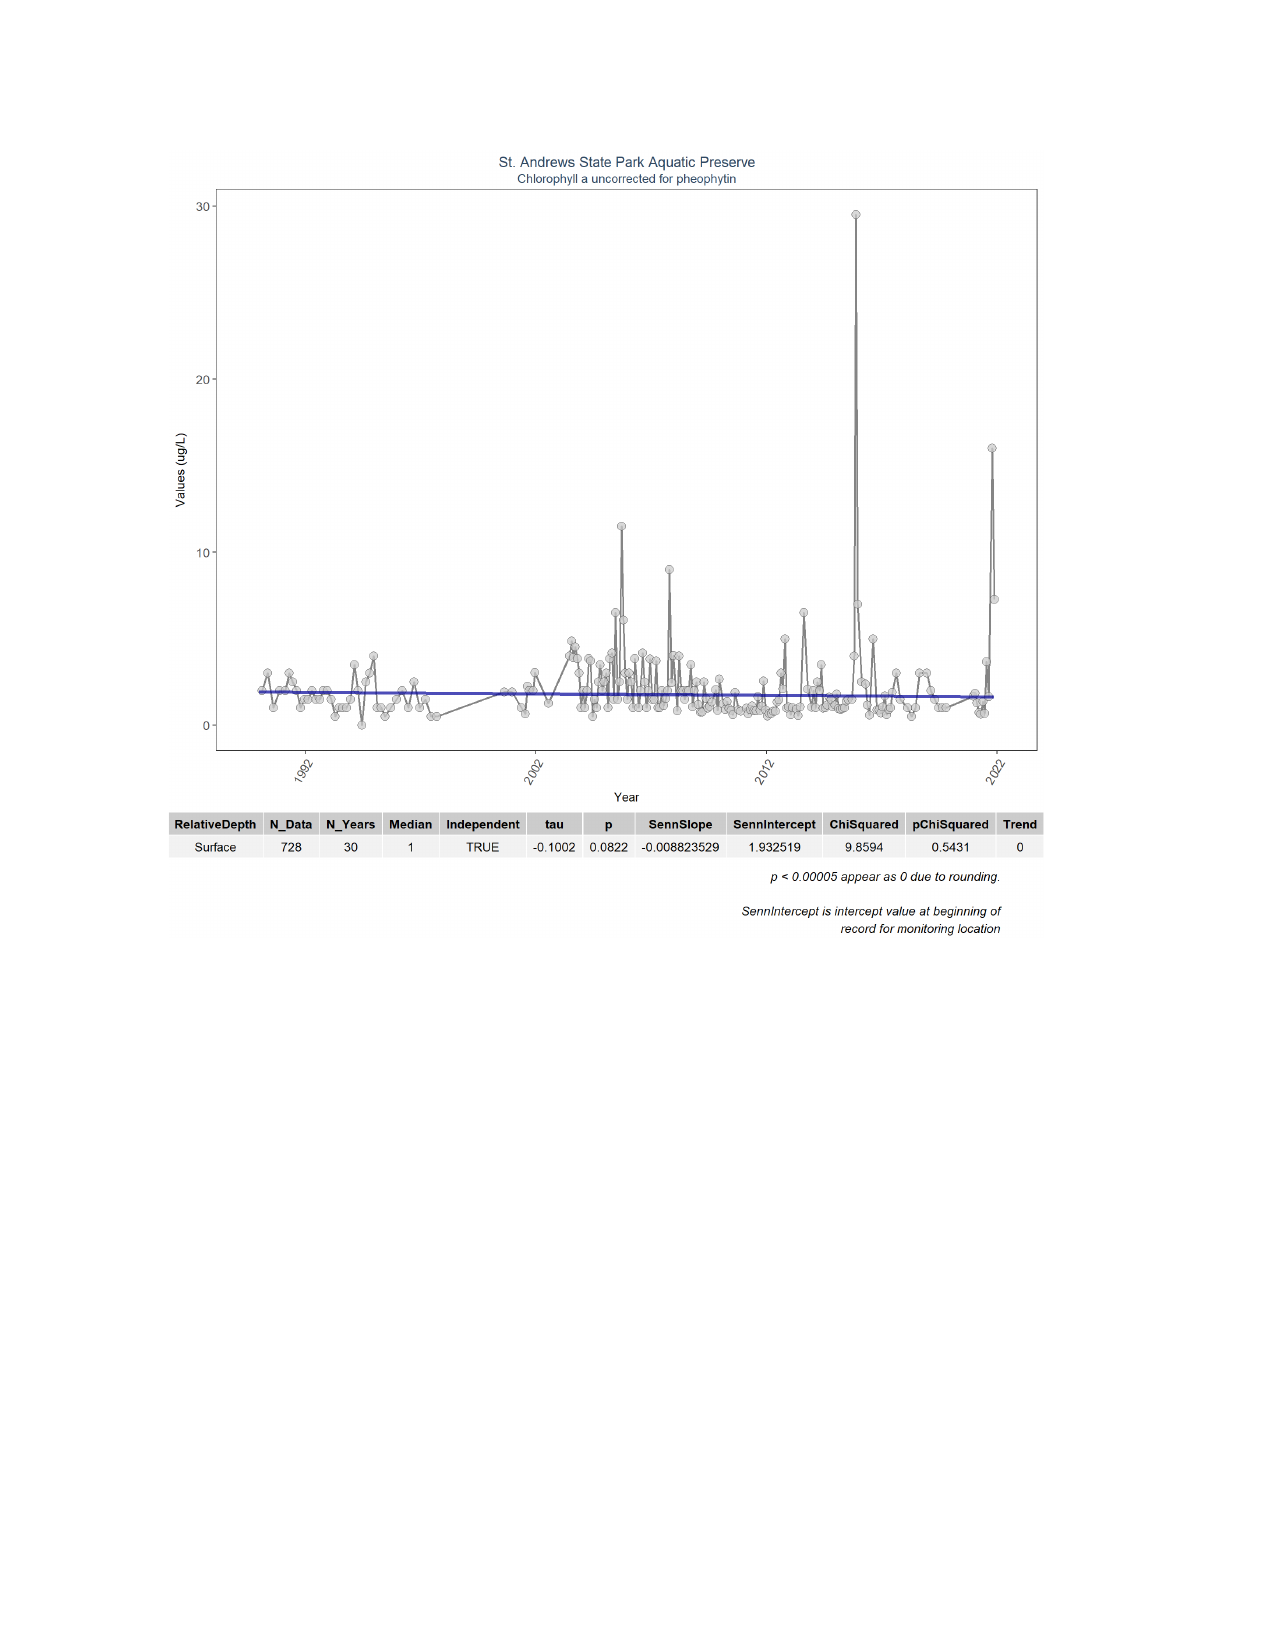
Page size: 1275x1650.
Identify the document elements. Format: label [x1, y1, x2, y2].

picture [168, 150, 1044, 938]
